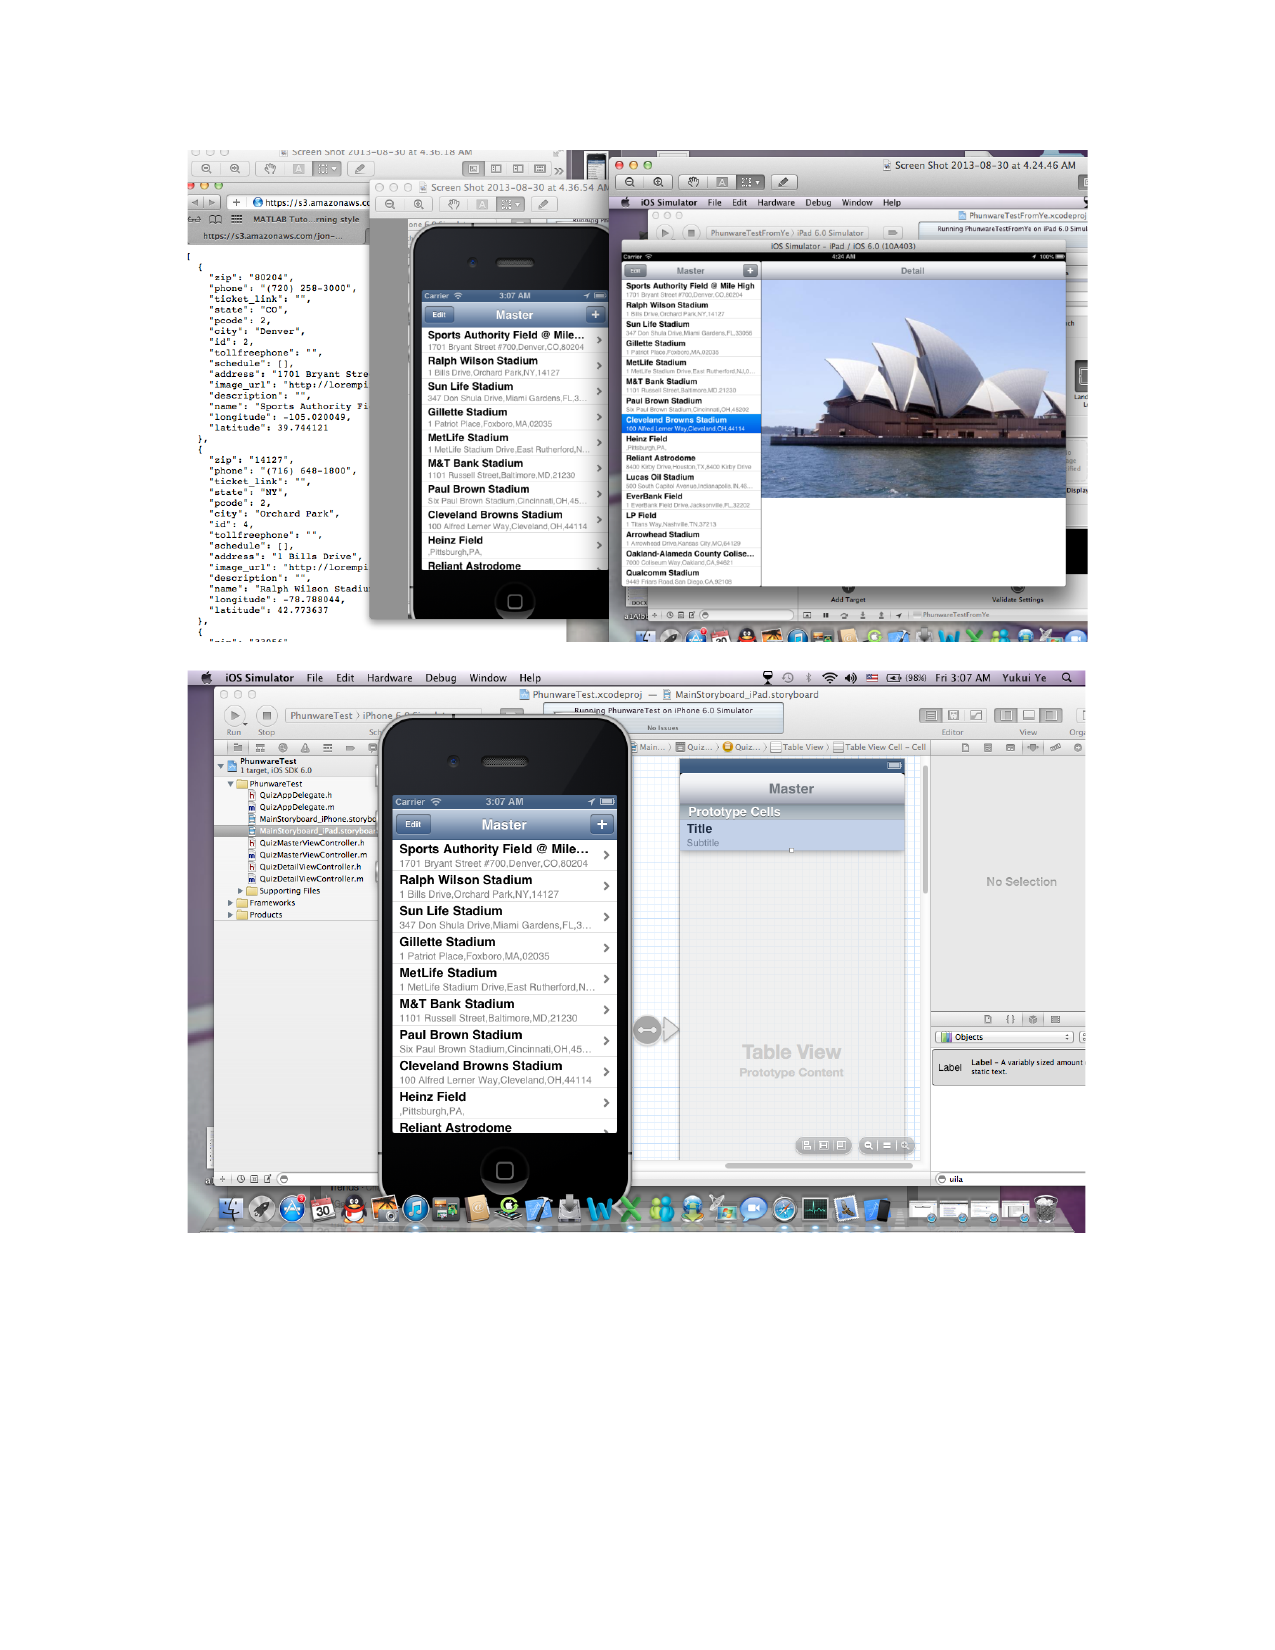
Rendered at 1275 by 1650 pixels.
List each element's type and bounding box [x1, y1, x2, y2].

picture [187, 150, 1088, 642]
picture [187, 670, 1086, 1233]
